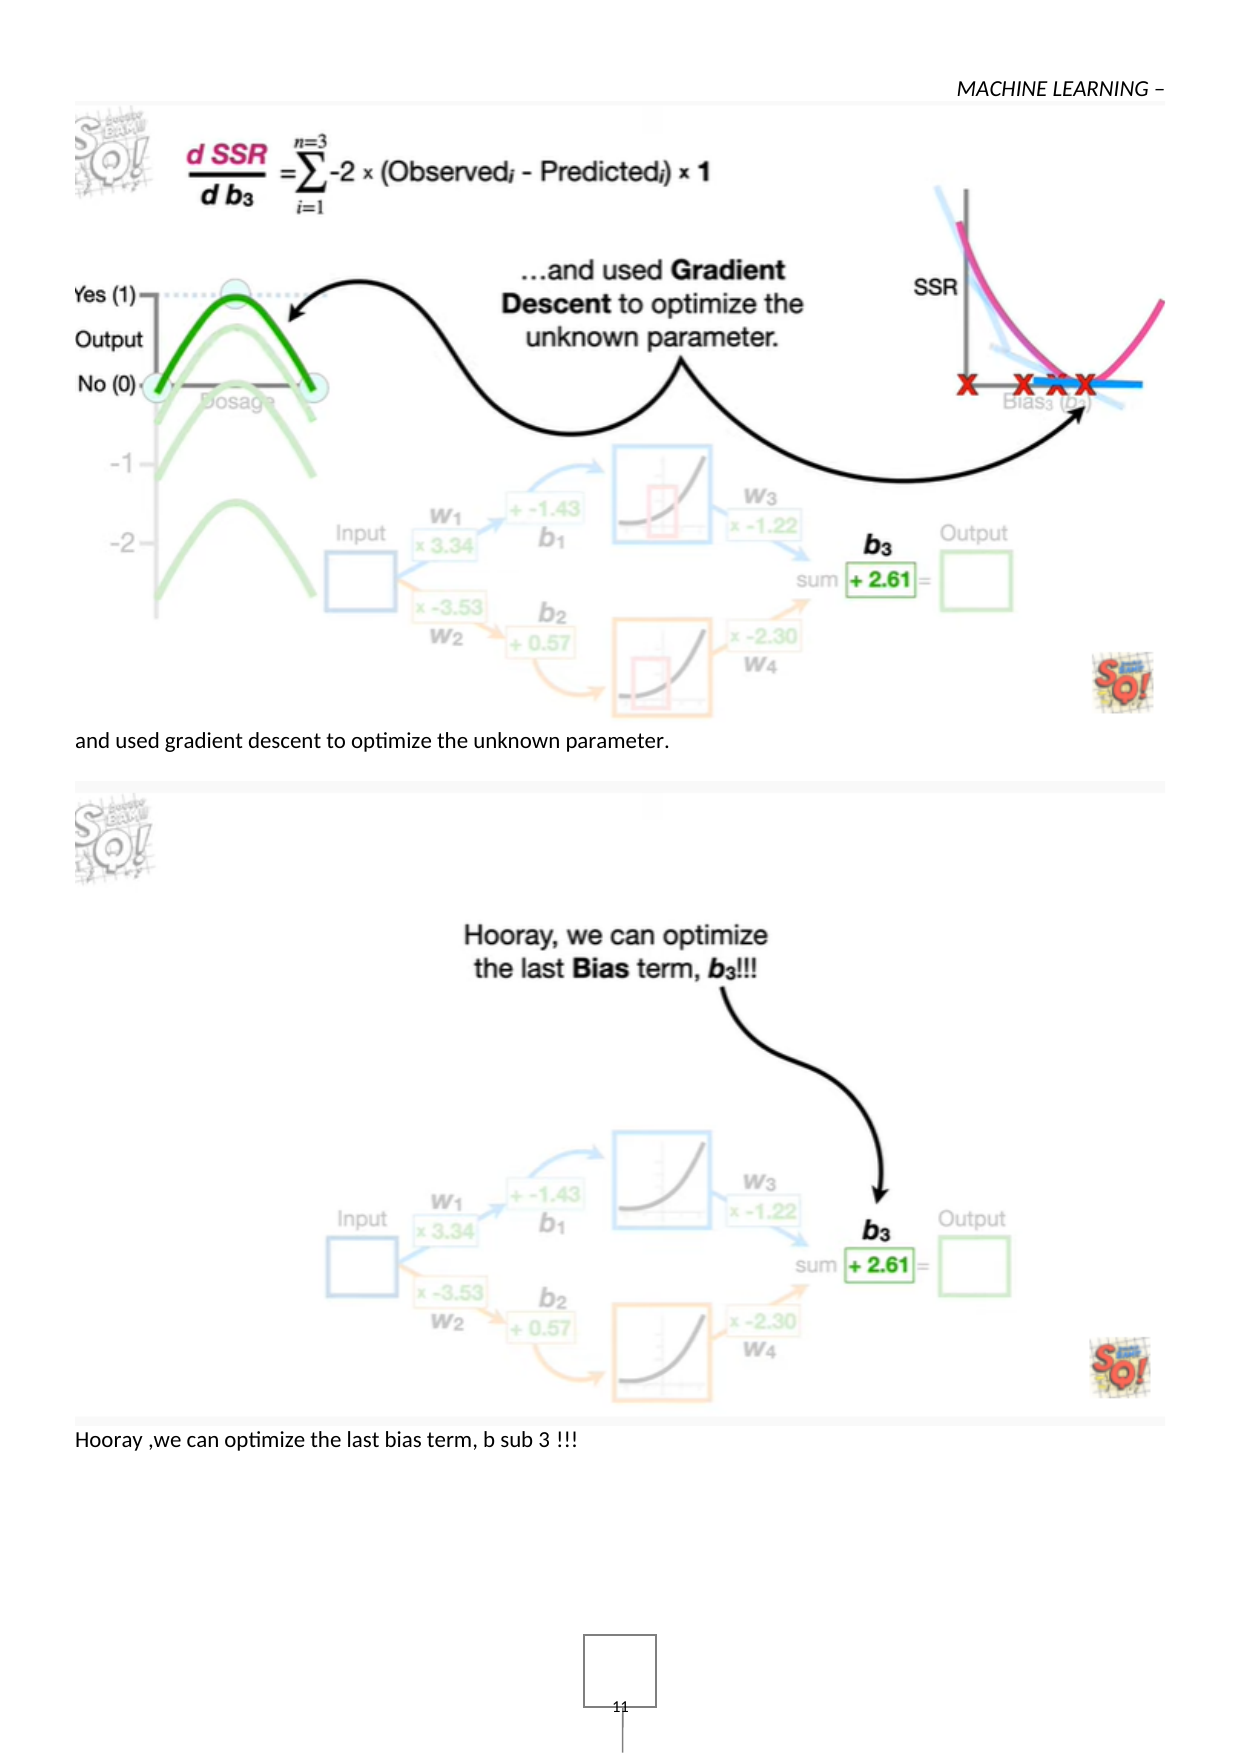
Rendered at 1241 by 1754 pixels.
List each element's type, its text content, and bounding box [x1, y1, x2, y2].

text and used gradient descent to optimize the unknown parameter. [75, 726, 1165, 754]
picture [75, 781, 1166, 1426]
text Hooray ,we can optimize the last bias term, b sub 3 !!! [75, 1426, 1165, 1453]
picture [75, 101, 1166, 726]
